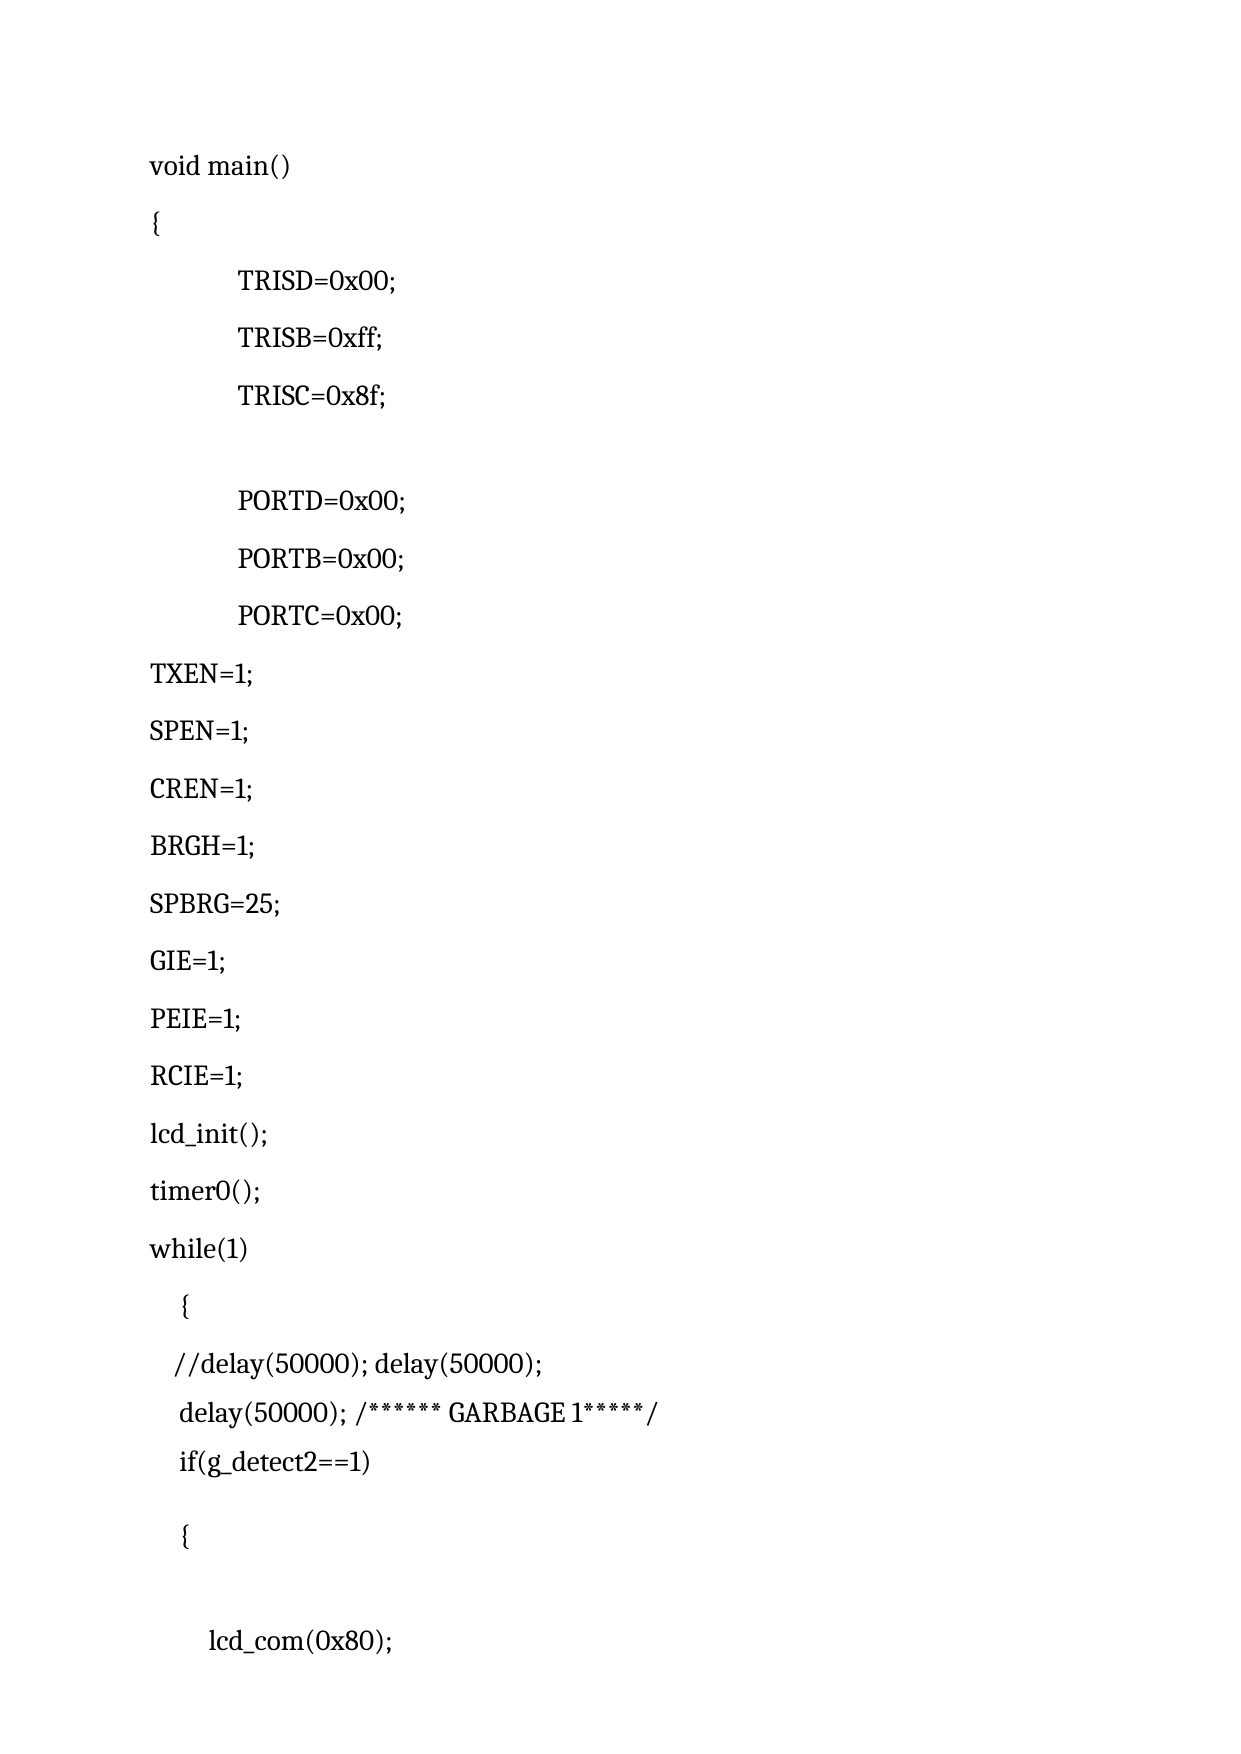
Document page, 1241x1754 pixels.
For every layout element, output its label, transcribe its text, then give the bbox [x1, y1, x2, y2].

text TRISB=0xff; [237, 322, 1090, 355]
text lcd_init(); [150, 1117, 1090, 1151]
text timer0(); [150, 1174, 1090, 1208]
text GIE=1; [150, 944, 1090, 978]
text { [179, 1519, 1090, 1552]
text PEIE=1; [150, 1002, 1090, 1036]
text BRGH=1; [150, 829, 1090, 863]
text PORTC=0x00; [237, 599, 1090, 633]
text SPBRG=25; [150, 887, 1090, 921]
text while(1) [150, 1232, 1090, 1266]
text PORTD=0x00; [237, 484, 1090, 518]
text SPEN=1; [150, 714, 1090, 748]
text void main() [150, 149, 1090, 183]
text PORTB=0x00; [237, 542, 1090, 576]
text RCIE=1; [150, 1059, 1090, 1093]
text lcd_com(0x80); [208, 1624, 1090, 1658]
text TRISD=0x00; [237, 264, 1090, 298]
text TRISC=0x8f; [237, 379, 1090, 413]
text //delay(50000); delay(50000); delay(50000); /****** GARBAGE 1*****/ if(g_detect2==1) [172, 1347, 693, 1479]
text { [179, 1289, 1090, 1323]
text TXEN=1; [150, 657, 1090, 691]
text CREN=1; [150, 772, 1090, 806]
text { [150, 207, 1090, 240]
